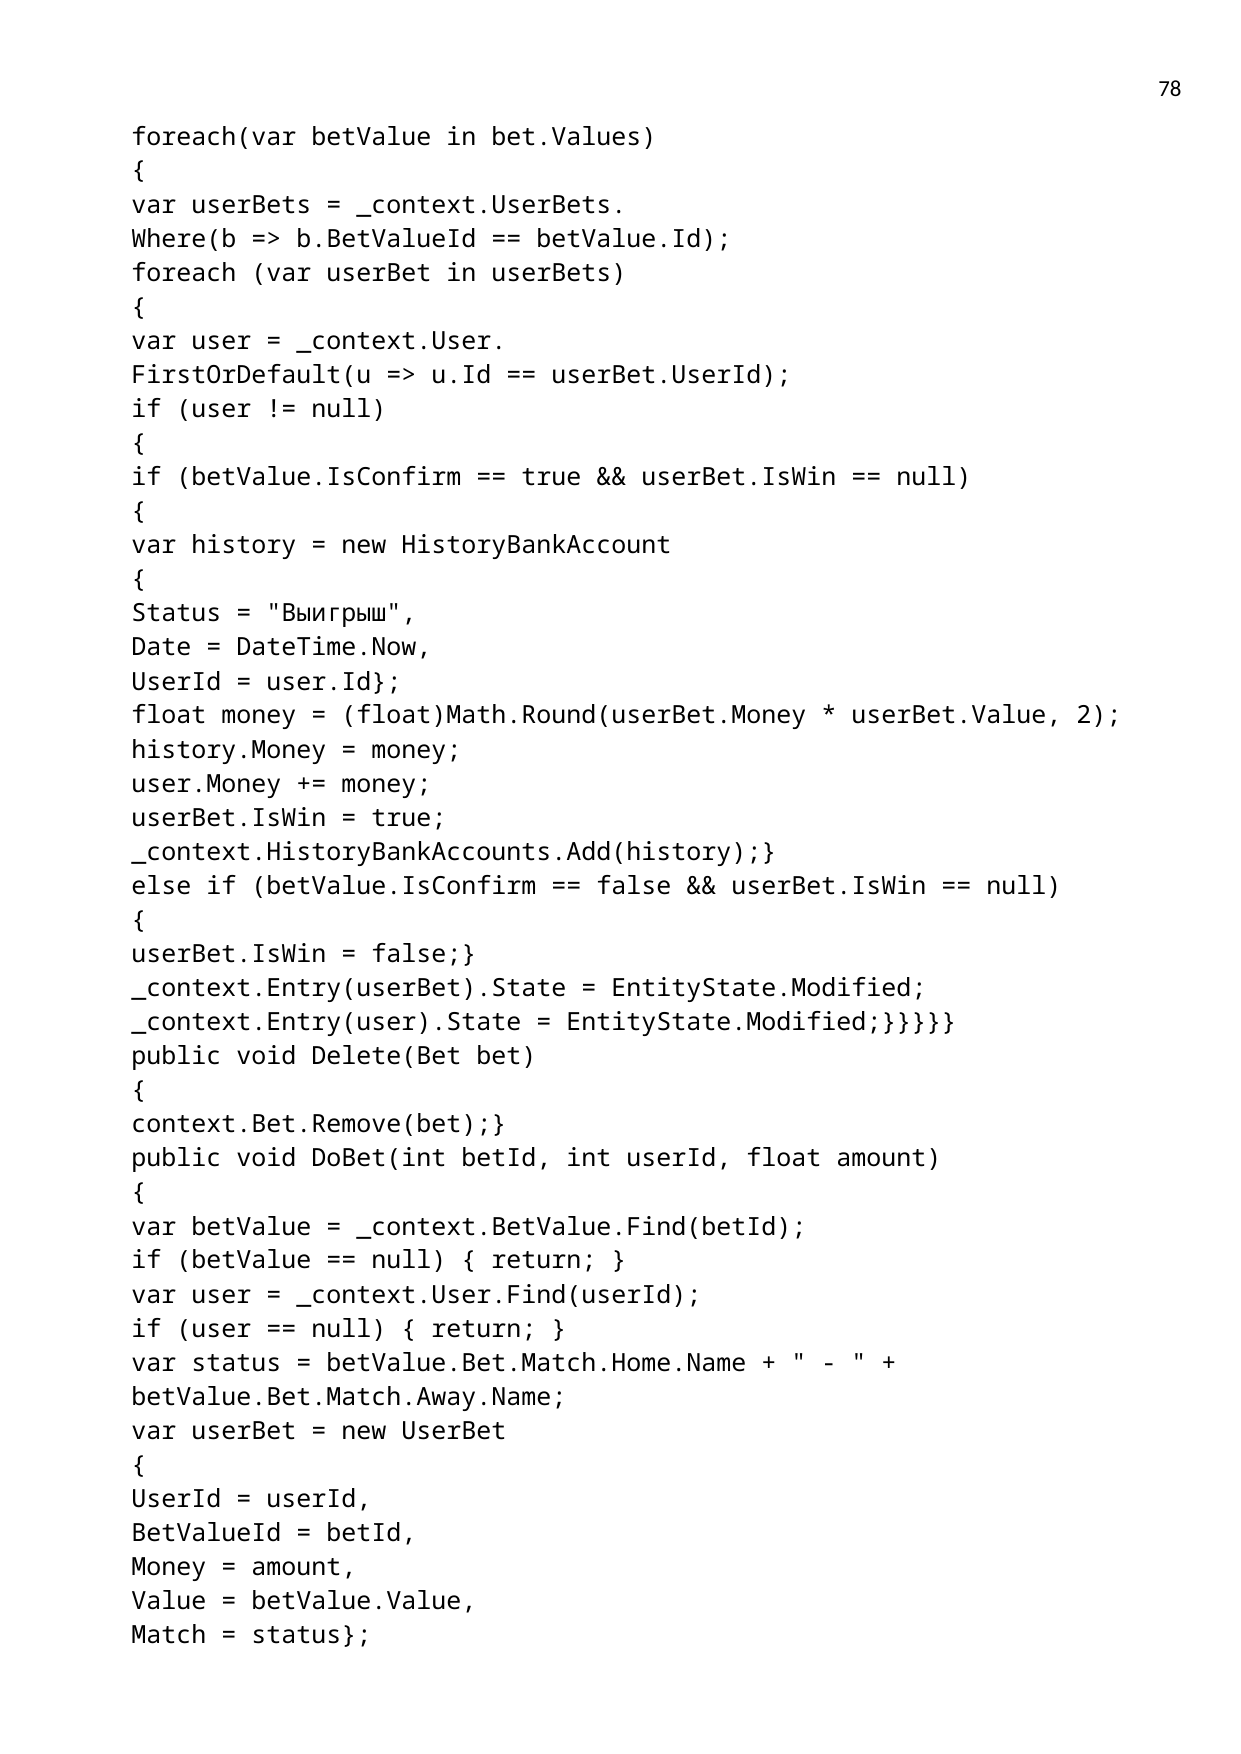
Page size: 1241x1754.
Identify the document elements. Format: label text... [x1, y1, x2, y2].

text var history = new HistoryBankAccount [131, 527, 1181, 561]
text { [131, 152, 1181, 186]
text public void DoBet(int betId, int userId, float amount) [131, 1140, 1181, 1174]
text { [131, 1174, 1181, 1208]
text { [131, 288, 1181, 322]
text if (betValue.IsConfirm == true && userBet.IsWin == null) [131, 459, 1181, 493]
text { [131, 561, 1181, 595]
text var user = _context.User.Find(userId); [131, 1276, 1181, 1310]
text FirstOrDefault(u => u.Id == userBet.UserId); [131, 357, 1181, 391]
text { [131, 902, 1181, 936]
text BetValueId = betId, [131, 1515, 1181, 1549]
text foreach (var userBet in userBets) [131, 254, 1181, 288]
text var userBet = new UserBet [131, 1412, 1181, 1447]
text betValue.Bet.Match.Away.Name; [131, 1378, 1181, 1412]
text var status = betValue.Bet.Match.Home.Name + " - " + [131, 1344, 1181, 1378]
text _context.Entry(userBet).State = EntityState.Modified; [131, 970, 1181, 1004]
text Value = betValue.Value, [131, 1583, 1181, 1617]
text user.Money += money; [131, 765, 1181, 799]
text Status = "Выигрыш", [131, 595, 1181, 629]
text Where(b => b.BetValueId == betValue.Id); [131, 220, 1181, 254]
text history.Money = money; [131, 731, 1181, 765]
text foreach(var betValue in bet.Values) [131, 118, 1181, 152]
text public void Delete(Bet bet) [131, 1038, 1181, 1072]
text userBet.IsWin = true; [131, 799, 1181, 833]
text else if (betValue.IsConfirm == false && userBet.IsWin == null) [131, 867, 1181, 902]
text context.Bet.Remove(bet);} [131, 1106, 1181, 1140]
text UserId = userId, [131, 1481, 1181, 1515]
text _context.Entry(user).State = EntityState.Modified;}}}}} [131, 1004, 1181, 1038]
text { [131, 1072, 1181, 1106]
text if (betValue == null) { return; } [131, 1242, 1181, 1276]
text _context.HistoryBankAccounts.Add(history);} [131, 833, 1181, 867]
text { [131, 425, 1181, 459]
text if (user == null) { return; } [131, 1310, 1181, 1344]
text float money = (float)Math.Round(userBet.Money * userBet.Value, 2); [131, 697, 1181, 731]
text { [131, 1447, 1181, 1481]
text var user = _context.User. [131, 322, 1181, 357]
text var betValue = _context.BetValue.Find(betId); [131, 1208, 1181, 1242]
text Match = status}; [131, 1617, 1181, 1651]
text { [131, 493, 1181, 527]
text if (user != null) [131, 391, 1181, 425]
text Money = amount, [131, 1549, 1181, 1583]
text Date = DateTime.Now, [131, 629, 1181, 663]
text UserId = user.Id}; [131, 663, 1181, 697]
text var userBets = _context.UserBets. [131, 186, 1181, 220]
text userBet.IsWin = false;} [131, 936, 1181, 970]
